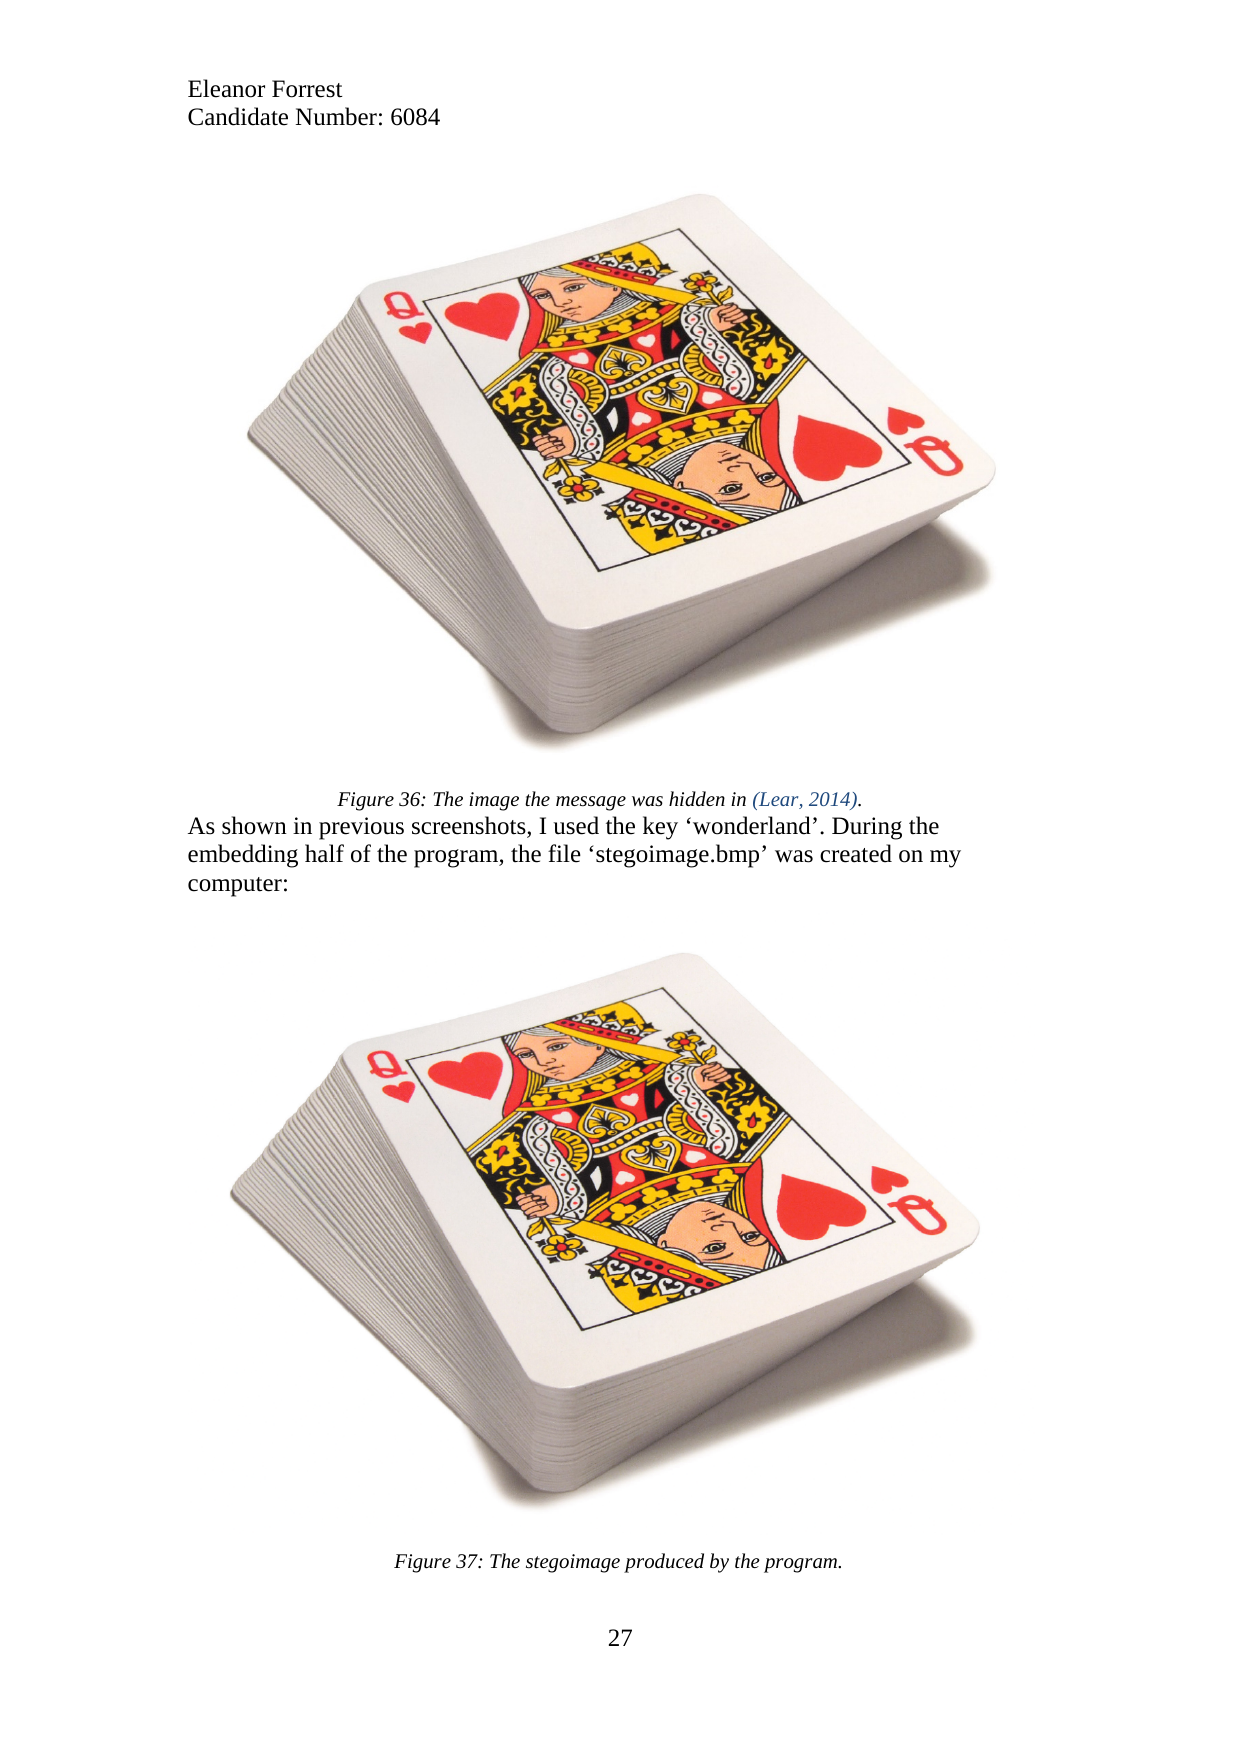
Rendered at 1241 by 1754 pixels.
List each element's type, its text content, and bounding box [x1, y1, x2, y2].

picture [187, 912, 1037, 1535]
picture [204, 153, 1053, 776]
